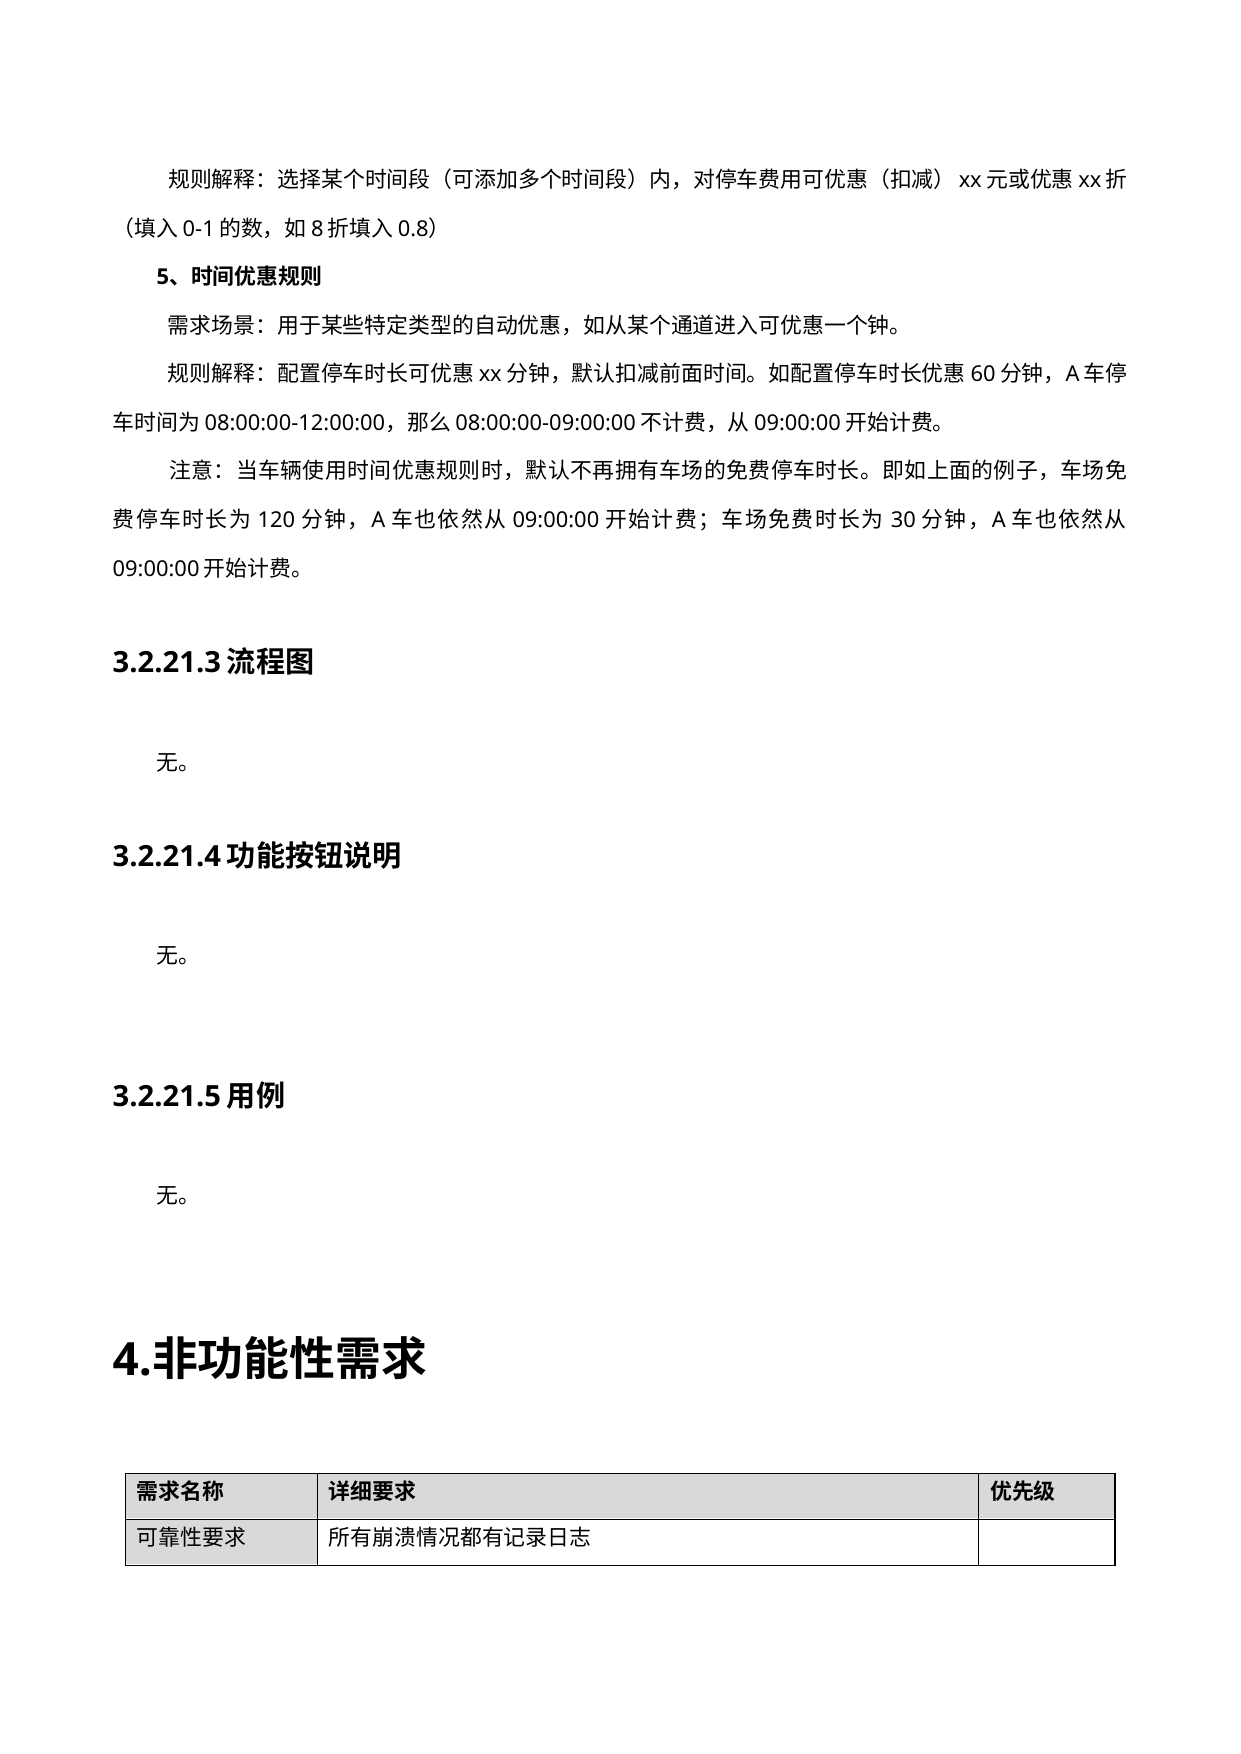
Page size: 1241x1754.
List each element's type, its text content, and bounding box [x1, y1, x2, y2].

table_header 优先级 [979, 1474, 1114, 1518]
subtitle 4.非功能性需求 [112, 1307, 1128, 1405]
list 无。 [112, 744, 1128, 777]
list 规则解释：配置停车时长可优惠xx分钟，默认扣减前面时间。如配置停车时长优惠60分钟，A车停车时间为08:00:00-12:00:00，那么08:00:00-09:00:00不计费，从09:00:00开始计费。 [112, 356, 1128, 437]
table_header 详细要求 [318, 1474, 978, 1518]
table_cell 所有崩溃情况都有记录日志 [318, 1520, 978, 1564]
table_cell [979, 1520, 1114, 1564]
list 无。 [112, 1178, 1128, 1210]
table_header 需求名称 [126, 1474, 317, 1518]
subtitle 3.2.21.4功能按钮说明 [112, 822, 1128, 887]
list 需求场景：用于某些特定类型的自动优惠，如从某个通道进入可优惠一个钟。 [112, 307, 1128, 340]
list 5、时间优惠规则 [112, 259, 1128, 292]
list 规则解释：选择某个时间段（可添加多个时间段）内，对停车费用可优惠（扣减）xx元或优惠xx折（填入0-1的数，如8折填入0.8） [112, 162, 1128, 243]
subtitle 3.2.21.3流程图 [112, 628, 1128, 693]
subtitle 3.2.21.5用例 [112, 1061, 1128, 1126]
table_cell 可靠性要求 [126, 1520, 317, 1564]
list 注意：当车辆使用时间优惠规则时，默认不再拥有车场的免费停车时长。即如上面的例子，车场免费停车时长为120分钟，A车也依然从09:00:00开始计费；车场免费时长为30分钟，A车也依然从09:00:00开始计费。 [112, 453, 1128, 583]
list 无。 [112, 938, 1128, 971]
